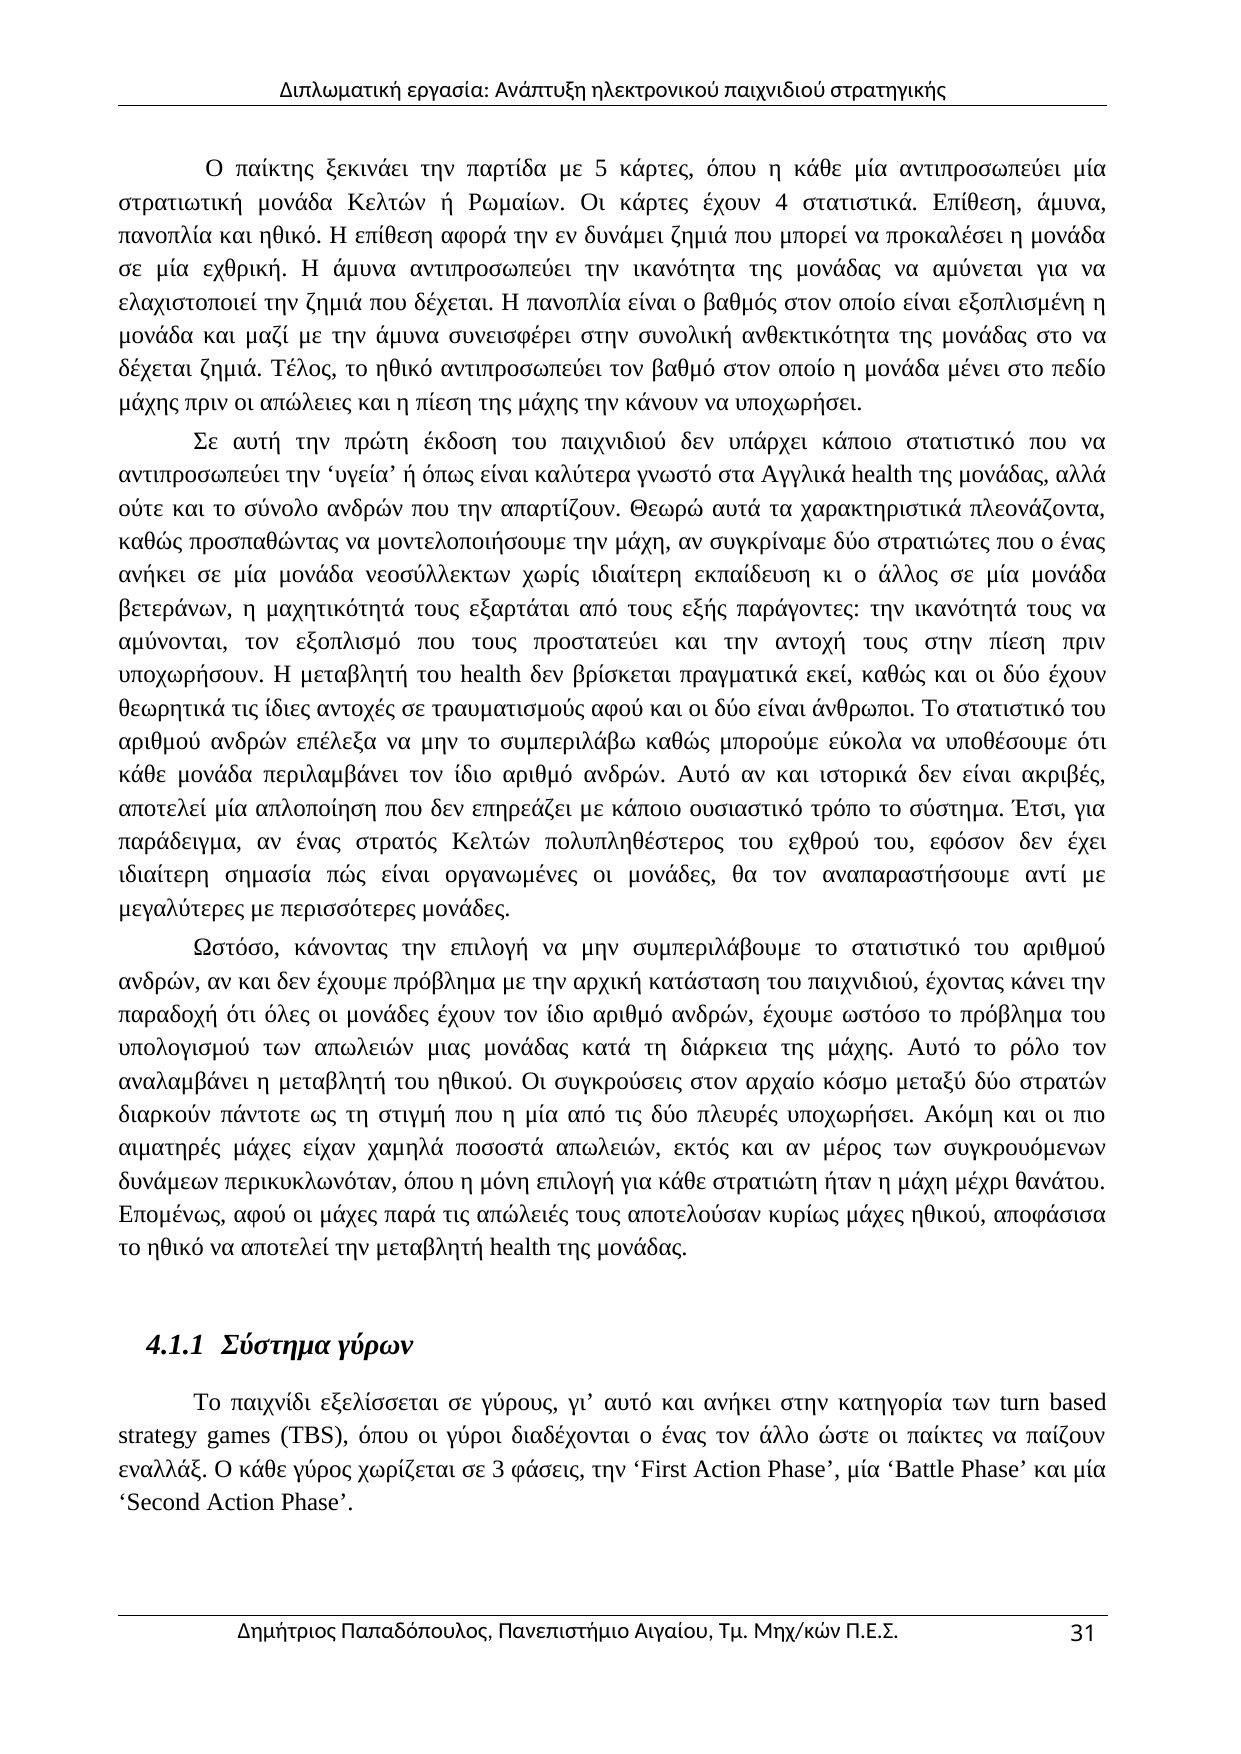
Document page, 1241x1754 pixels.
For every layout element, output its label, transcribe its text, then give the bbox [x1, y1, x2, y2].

text Σε αυτή την πρώτη έκδοση του παιχνιδιού δεν υπάρχει κάποιο στατιστικό που να αντιπροσωπεύει την ‘υγεία’ ή όπως είναι καλύτερα γνωστό στα Αγγλικά health της μονάδας, αλλά ούτε και το σύνολο ανδρών που την απαρτίζουν. Θεωρώ αυτά τα χαρακτηριστικά πλεονάζοντα, καθώς προσπαθώντας να μοντελοποιήσουμε την μάχη, αν συγκρίναμε δύο στρατιώτες που ο ένας ανήκει σε μία μονάδα νεοσύλλεκτων χωρίς ιδιαίτερη εκπαίδευση κι ο άλλος σε μία μονάδα βετεράνων, η μαχητικότητά τους εξαρτάται από τους εξής παράγοντες: την ικανότητά τους να αμύνονται, τον εξοπλισμό που τους προστατεύει και την αντοχή τους στην πίεση πριν υποχωρήσουν. Η μεταβλητή του health δεν βρίσκεται πραγματικά εκεί, καθώς και οι δύο έχουν θεωρητικά τις ίδιες αντοχές σε τραυματισμούς αφού και οι δύο είναι άνθρωποι. Το στατιστικό του αριθμού ανδρών επέλεξα να μην το συμπεριλάβω καθώς μπορούμε εύκολα να υποθέσουμε ότι κάθε μονάδα περιλαμβάνει τον ίδιο αριθμό ανδρών. Αυτό αν και ιστορικά δεν είναι ακριβές, αποτελεί μία απλοποίηση που δεν επηρεάζει με κάποιο ουσιαστικό τρόπο το σύστημα. Έτσι, για παράδειγμα, αν ένας στρατός Κελτών πολυπληθέστερος του εχθρού του, εφόσον δεν έχει ιδιαίτερη σημασία πώς είναι οργανωμένες οι μονάδες, θα τον αναπαραστήσουμε αντί με μεγαλύτερες με περισσότερες μονάδες. [118, 423, 1107, 923]
text Ο παίκτης ξεκινάει την παρτίδα με 5 κάρτες, όπου η κάθε μία αντιπροσωπεύει μία στρατιωτική μονάδα Κελτών ή Ρωμαίων. Οι κάρτες έχουν 4 στατιστικά. Επίθεση, άμυνα, πανοπλία και ηθικό. Η επίθεση αφορά την εν δυνάμει ζημιά που μπορεί να προκαλέσει η μονάδα σε μία εχθρική. Η άμυνα αντιπροσωπεύει την ικανότητα της μονάδας να αμύνεται για να ελαχιστοποιεί την ζημιά που δέχεται. Η πανοπλία είναι ο βαθμός στον οποίο είναι εξοπλισμένη η μονάδα και μαζί με την άμυνα συνεισφέρει στην συνολική ανθεκτικότητα της μονάδας στο να δέχεται ζημιά. Τέλος, το ηθικό αντιπροσωπεύει τον βαθμό στον οποίο η μονάδα μένει στο πεδίο μάχης πριν οι απώλειες και η πίεση της μάχης την κάνουν να υποχωρήσει. [118, 150, 1107, 417]
subtitle Σύστημα γύρων [146, 1327, 1113, 1361]
text Το παιχνίδι εξελίσσεται σε γύρους, γι’ αυτό και ανήκει στην κατηγορία των turn based strategy games (TBS), όπου οι γύροι διαδέχονται ο ένας τον άλλο ώστε οι παίκτες να παίζουν εναλλάξ. Ο κάθε γύρος χωρίζεται σε 3 φάσεις, την ‘First Action Phase’, μία ‘Battle Phase’ και μία ‘Second Action Phase’. [118, 1384, 1107, 1517]
text Ωστόσο, κάνοντας την επιλογή να μην συμπεριλάβουμε το στατιστικό του αριθμού ανδρών, αν και δεν έχουμε πρόβλημα με την αρχική κατάσταση του παιχνιδιού, έχοντας κάνει την παραδοχή ότι όλες οι μονάδες έχουν τον ίδιο αριθμό ανδρών, έχουμε ωστόσο το πρόβλημα του υπολογισμού των απωλειών μιας μονάδας κατά τη διάρκεια της μάχης. Αυτό το ρόλο τον αναλαμβάνει η μεταβλητή του ηθικού. Οι συγκρούσεις στον αρχαίο κόσμο μεταξύ δύο στρατών διαρκούν πάντοτε ως τη στιγμή που η μία από τις δύο πλευρές υποχωρήσει. Ακόμη και οι πιο αιματηρές μάχες είχαν χαμηλά ποσοστά απωλειών, εκτός και αν μέρος των συγκρουόμενων δυνάμεων περικυκλωνόταν, όπου η μόνη επιλογή για κάθε στρατιώτη ήταν η μάχη μέχρι θανάτου. Επομένως, αφού οι μάχες παρά τις απώλειές τους αποτελούσαν κυρίως μάχες ηθικού, αποφάσισα το ηθικό να αποτελεί την μεταβλητή health της μονάδας. [118, 929, 1107, 1262]
